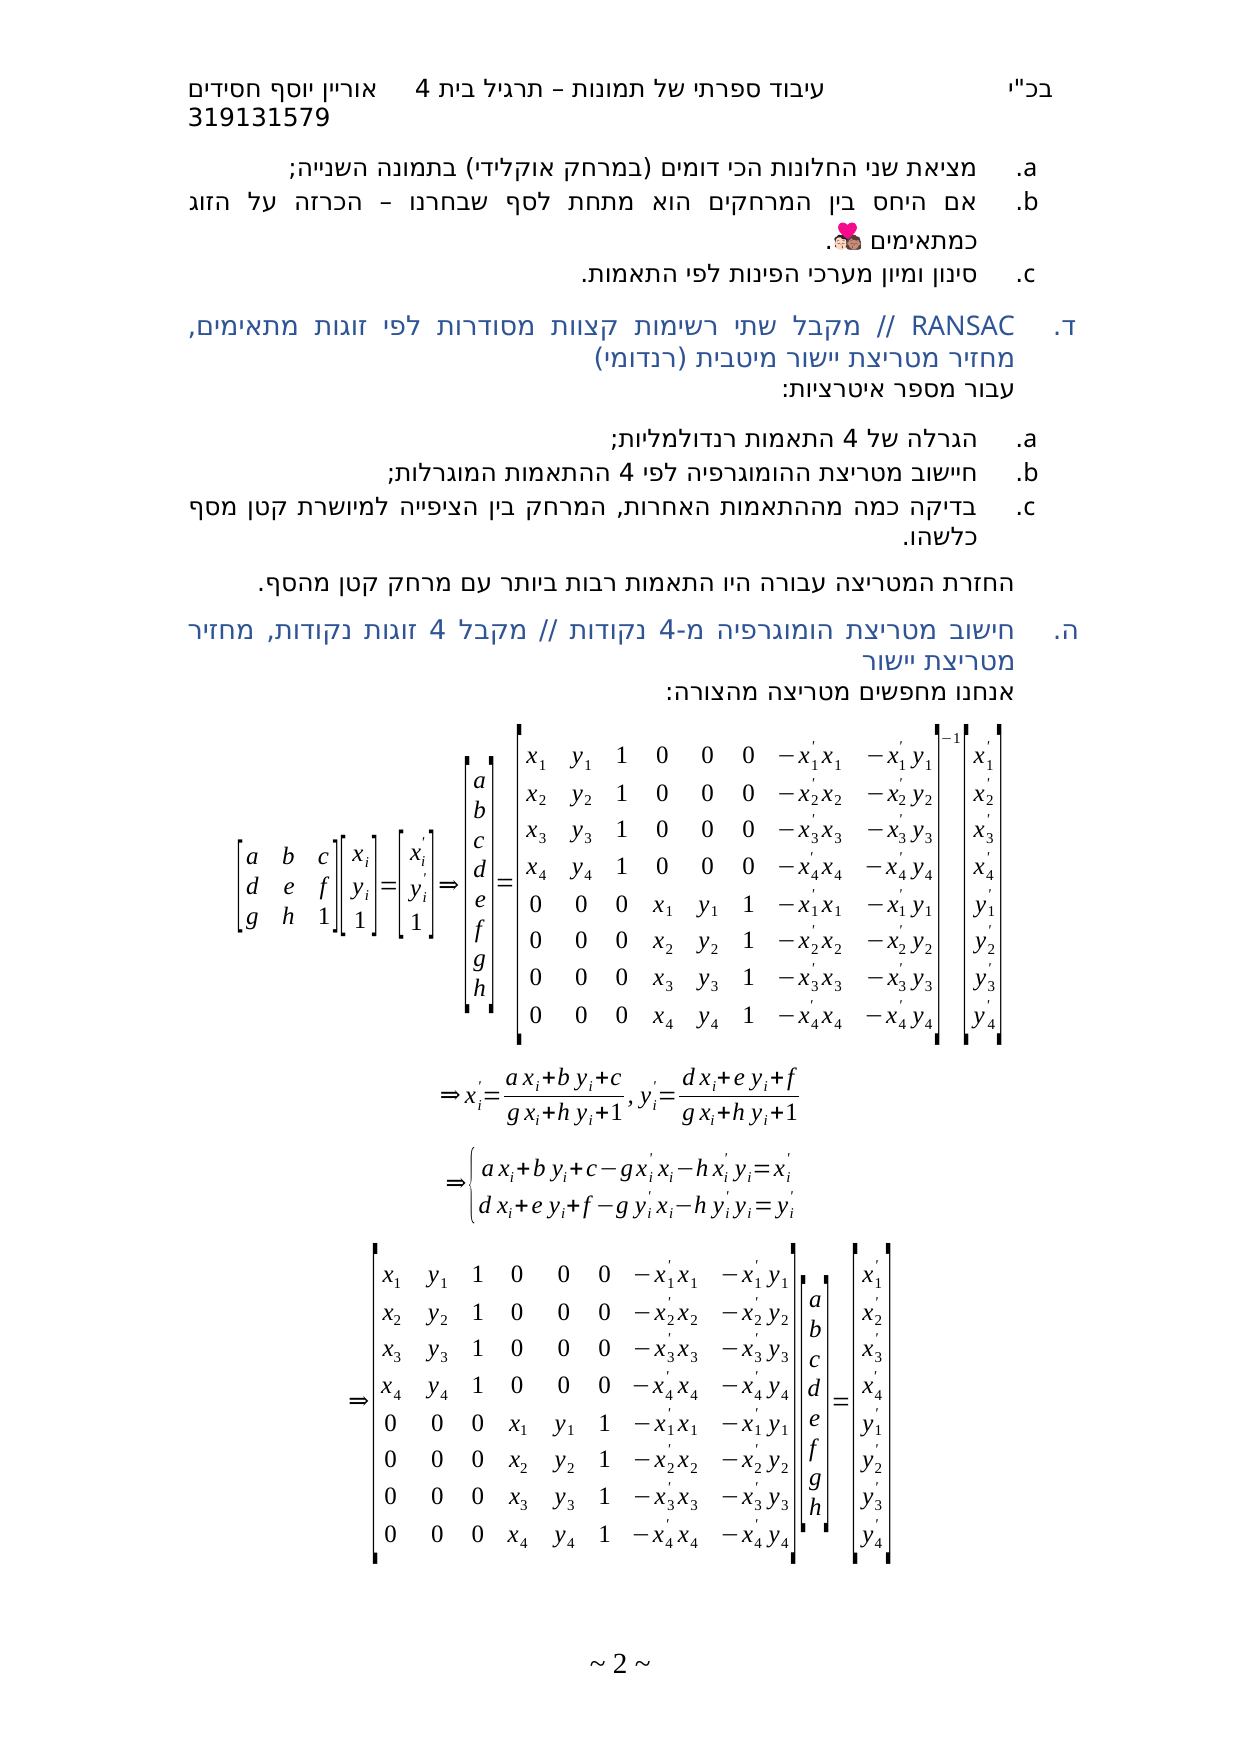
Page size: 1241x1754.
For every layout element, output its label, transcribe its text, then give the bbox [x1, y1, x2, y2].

list בדיקה כמה מההתאמות האחרות, המרחק בין הציפייה למיושרת קטן מסף כלשהו. [187, 488, 1015, 552]
subtitle חישוב מטריצת הומוגרפיה מ-4 נקודות // מקבל 4 זוגות נקודות, מחזיר מטריצת יישור [187, 614, 1053, 677]
list הגרלה של 4 התאמות רנדולמליות; [187, 420, 1015, 454]
text עבור מספר איטרציות: [187, 374, 1015, 403]
list מציאת שני החלונות הכי דומים (במרחק אוקלידי) בתמונה השנייה; [187, 150, 1015, 184]
text אנחנו מחפשים מטריצה מהצורה: [187, 677, 1015, 706]
subtitle RANSAC // מקבל שתי רשימות קצוות מסודרות לפי זוגות מתאימים, מחזיר מטריצת יישור מיטבית (רנדומי) [187, 306, 1053, 374]
text החזרת המטריצה עבורה היו התאמות רבות ביותר עם מרחק קטן מהסף. [187, 568, 1015, 597]
picture [832, 218, 862, 250]
list חיישוב מטריצת ההומוגרפיה לפי 4 ההתאמות המוגרלות; [187, 454, 1015, 488]
list אם היחס בין המרחקים הוא מתחת לסף שבחרנו – הכרזה על הזוג כמתאימים . [187, 184, 1015, 255]
list סינון ומיון מערכי הפינות לפי התאמות. [187, 255, 1015, 289]
